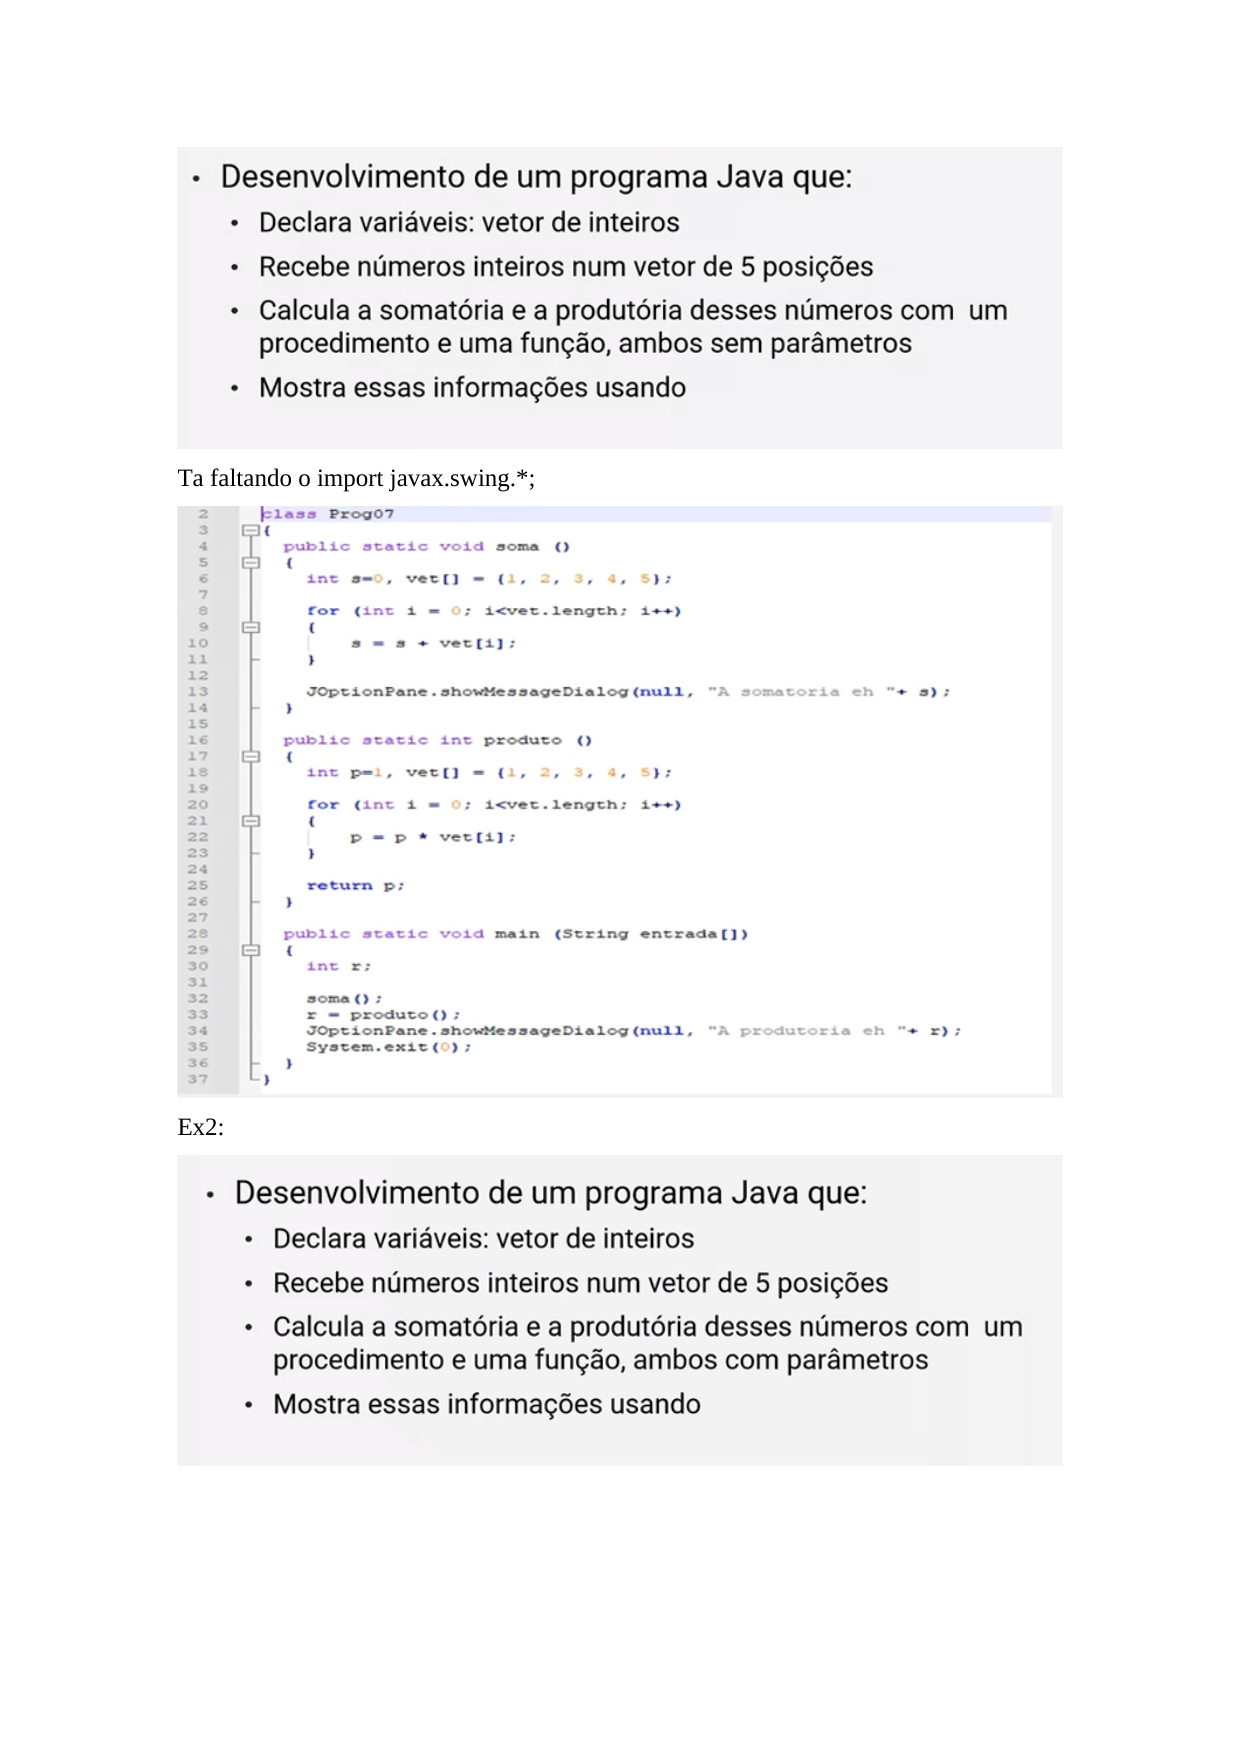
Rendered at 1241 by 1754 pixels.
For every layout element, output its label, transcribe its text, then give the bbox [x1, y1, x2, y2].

text Ex2: [177, 1112, 1063, 1155]
picture [177, 147, 1063, 449]
text Ta faltando o import javax.swing.*; [177, 463, 1063, 492]
picture [177, 1155, 1063, 1466]
picture [177, 506, 1063, 1098]
